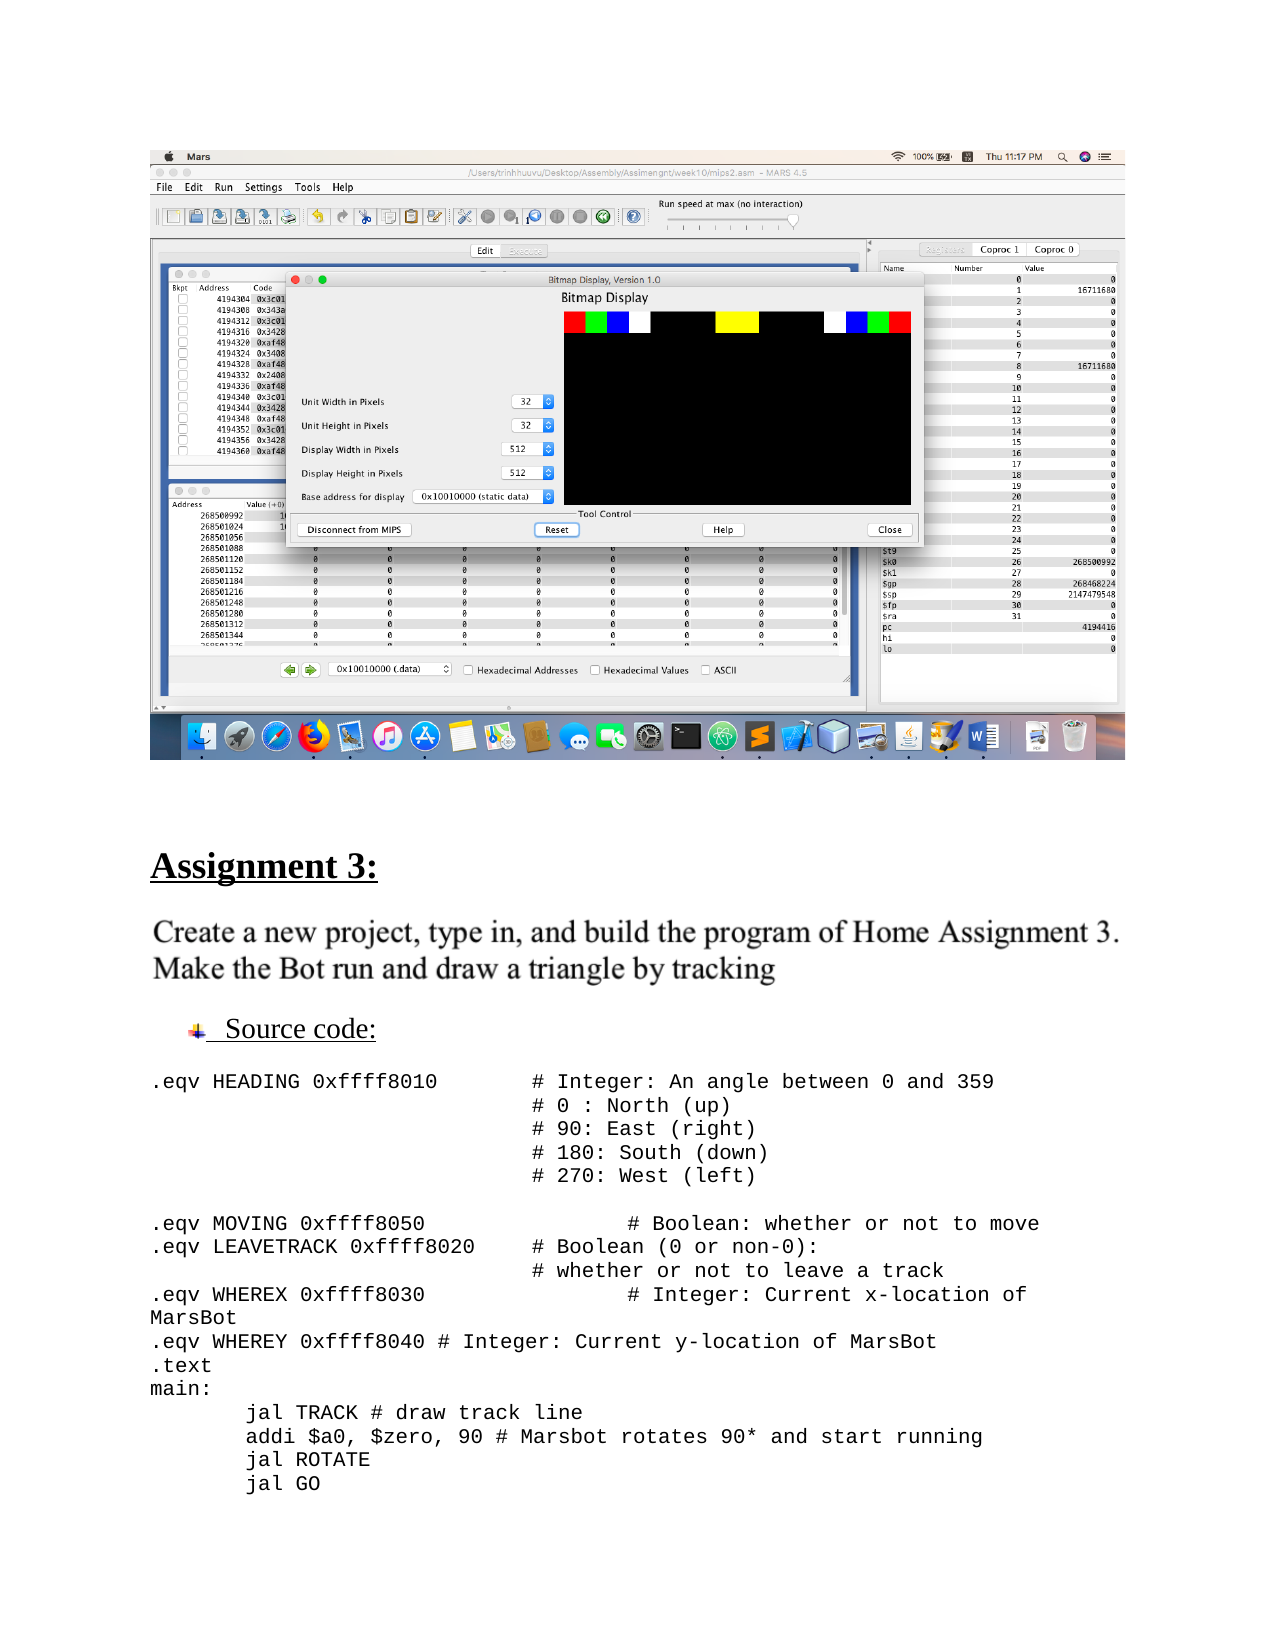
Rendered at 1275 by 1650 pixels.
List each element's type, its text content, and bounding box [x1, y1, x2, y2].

text .eqv WHEREX 0xffff8030 # Integer: Current x-location of MarsBot [150, 1284, 1125, 1331]
text .eqv HEADING 0xffff8010 # Integer: An angle between 0 and 359 [150, 1071, 1125, 1094]
list Source code: [187, 1012, 1125, 1045]
text jal TRACK # draw track line [150, 1402, 1125, 1426]
text # 90: East (right) [150, 1118, 1125, 1142]
text .eqv MOVING 0xffff8050 # Boolean: whether or not to move [150, 1213, 1125, 1236]
text Assignment 3: [150, 844, 1125, 887]
text addi $a0, $zero, 90 # Marsbot rotates 90* and start running [150, 1426, 1125, 1449]
text .text [150, 1355, 1125, 1378]
text # 180: South (down) [150, 1142, 1125, 1166]
text .eqv LEAVETRACK 0xffff8020 # Boolean (0 or non-0): [150, 1236, 1125, 1260]
text jal ROTATE [150, 1449, 1125, 1473]
text # 270: West (left) [150, 1166, 1125, 1189]
text jal GO [150, 1473, 1125, 1497]
text # 0 : North (up) [150, 1094, 1125, 1118]
text main: [150, 1378, 1125, 1402]
text # whether or not to leave a track [150, 1260, 1125, 1284]
picture [150, 914, 1125, 987]
picture [150, 150, 1125, 760]
picture [188, 1022, 206, 1039]
text .eqv WHEREY 0xffff8040 # Integer: Current y-location of MarsBot [150, 1331, 1125, 1355]
